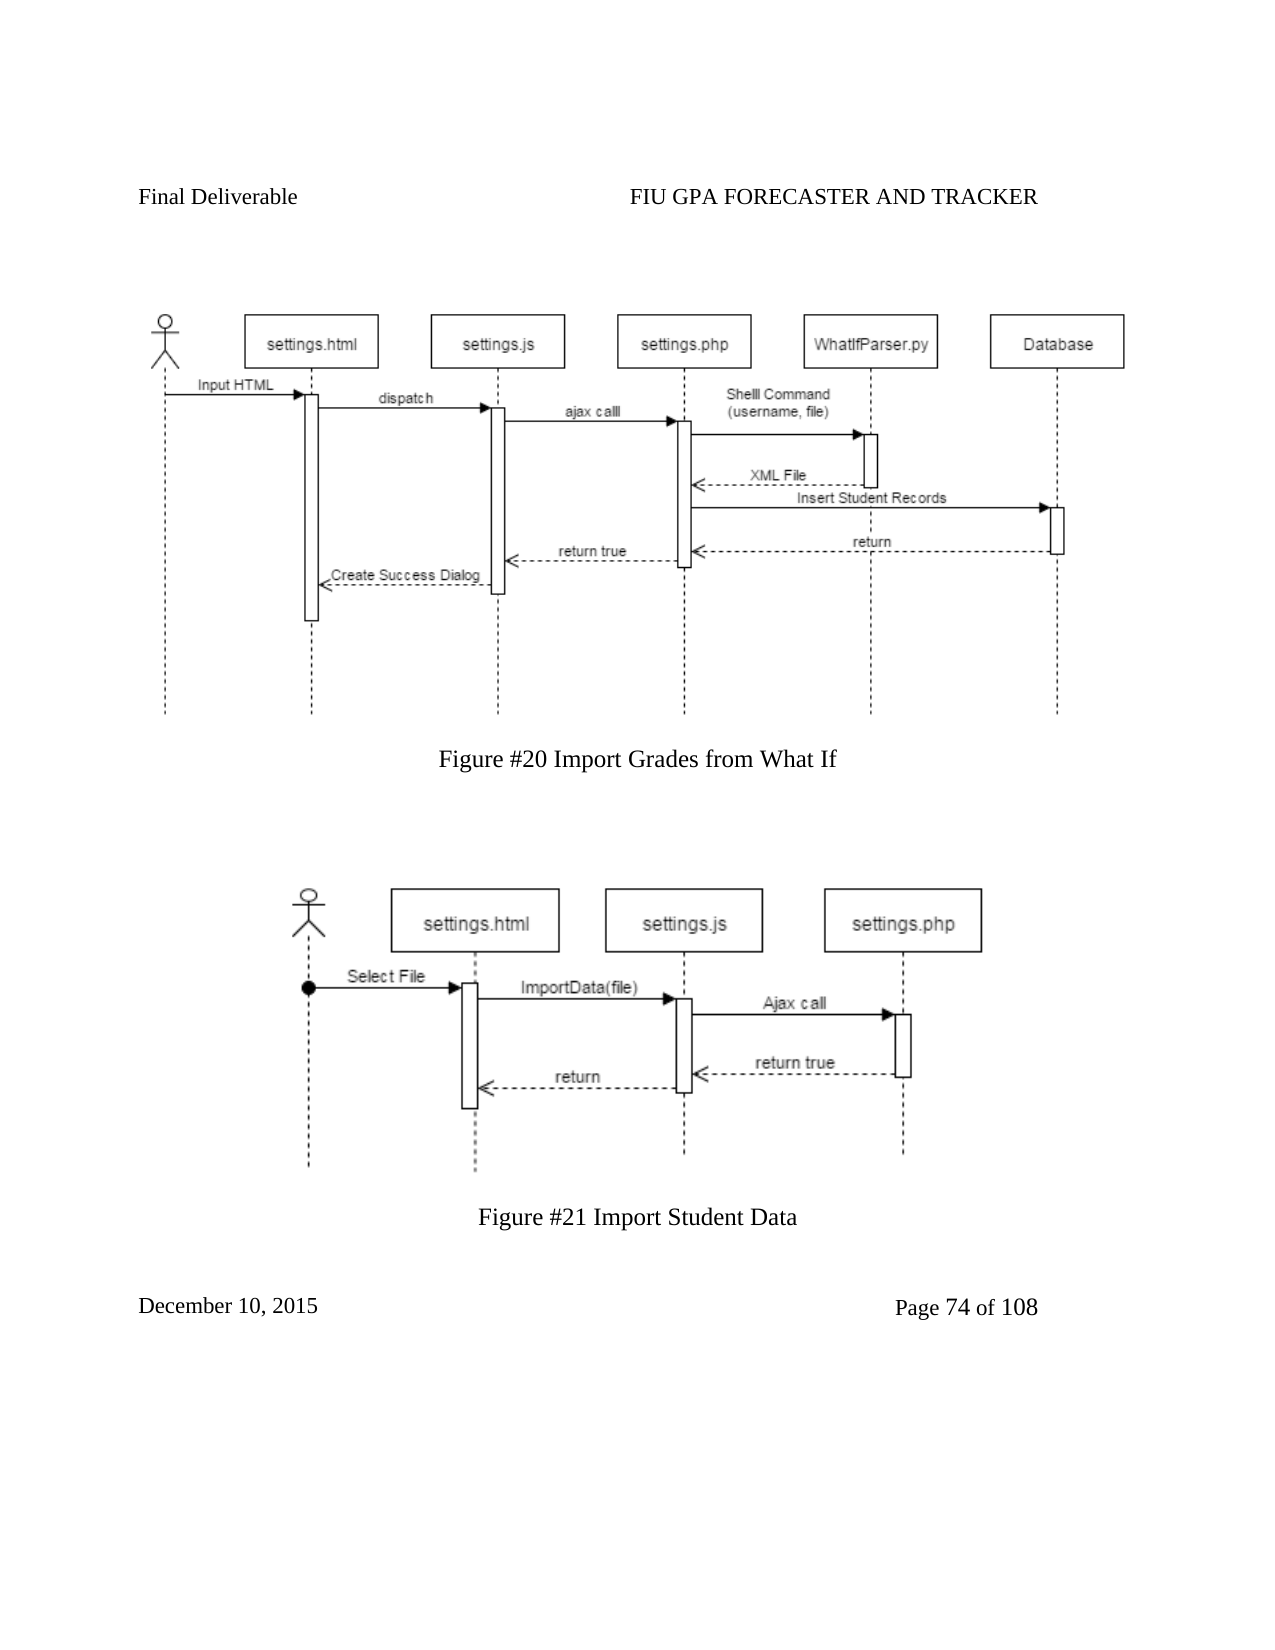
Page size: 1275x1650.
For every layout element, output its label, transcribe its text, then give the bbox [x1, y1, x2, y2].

text Figure #21 Import Student Data [150, 1202, 1125, 1231]
text Figure #20 Import Grades from What If [150, 744, 1125, 773]
